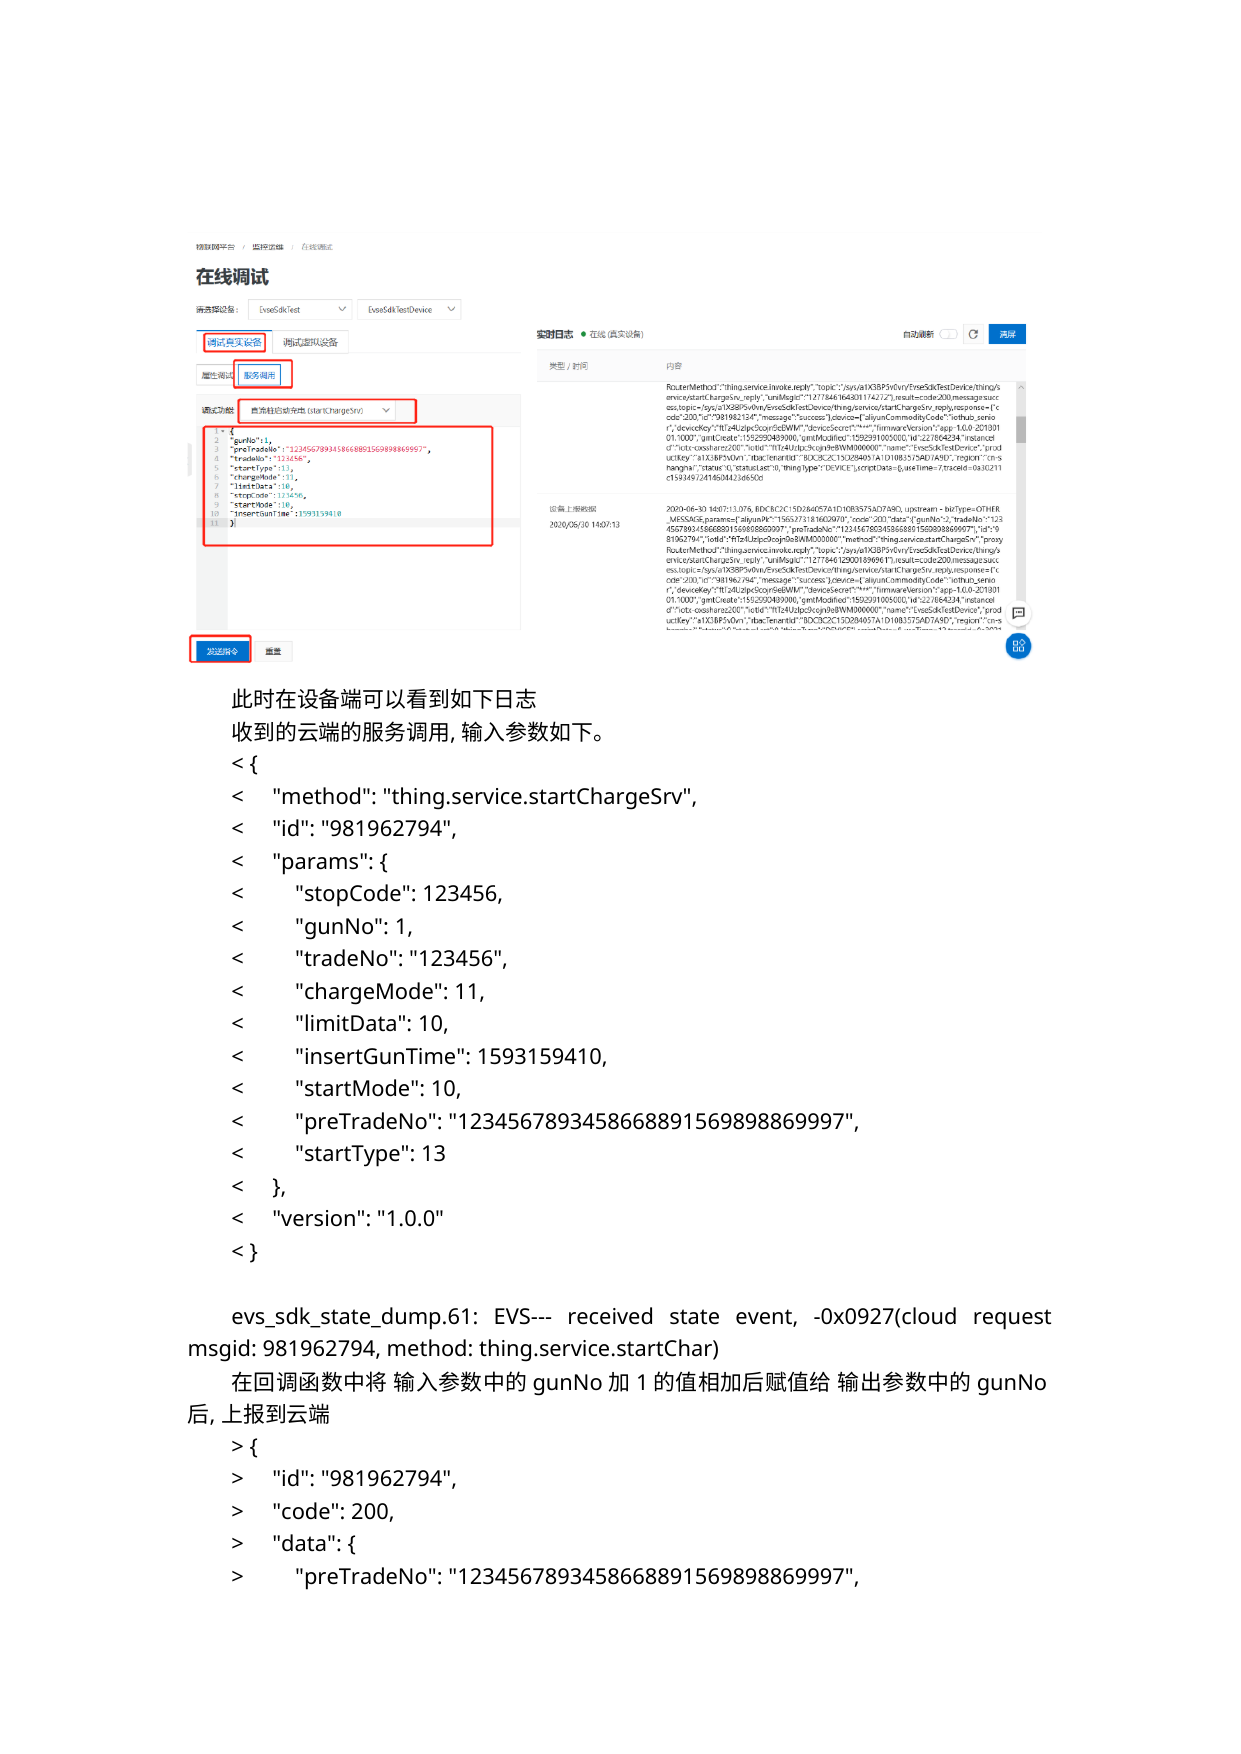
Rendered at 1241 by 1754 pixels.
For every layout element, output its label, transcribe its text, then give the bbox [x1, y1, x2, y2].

text < { [187, 747, 1053, 779]
text > "id": "981962794", [187, 1462, 1053, 1494]
text < "stopCode": 123456, [187, 877, 1053, 909]
text < "params": { [187, 844, 1053, 877]
text 在回调函数中将 输入参数中的gunNo 加 1的值相加后赋值给 输出参数中的gunNo 后, 上报到云端 [187, 1364, 1053, 1429]
picture [187, 227, 1053, 676]
text < } [187, 1234, 1053, 1267]
text < "chargeMode": 11, [187, 974, 1053, 1007]
text < "id": "981962794", [187, 812, 1053, 844]
text < "limitData": 10, [187, 1007, 1053, 1039]
text > { [187, 1429, 1053, 1462]
text < "method": "thing.service.startChargeSrv", [187, 779, 1053, 812]
text 此时在设备端可以看到如下日志 [187, 682, 1053, 714]
text < "startType": 13 [187, 1137, 1053, 1169]
text < "preTradeNo": "1234567893458668891569898869997", [187, 1104, 1053, 1137]
text 收到的云端的服务调用, 输入参数如下。 [187, 714, 1053, 747]
text < "gunNo": 1, [187, 909, 1053, 942]
text evs_sdk_state_dump.61: EVS--- received state event, -0x0927(cloud request msgid: 981962794, method: thing.service.startChar) [187, 1299, 1053, 1364]
text < "version": "1.0.0" [187, 1202, 1053, 1234]
text > "preTradeNo": "1234567893458668891569898869997", [187, 1559, 1053, 1592]
text < }, [187, 1169, 1053, 1202]
text < "insertGunTime": 1593159410, [187, 1039, 1053, 1072]
text > "data": { [187, 1527, 1053, 1559]
text < "tradeNo": "123456", [187, 942, 1053, 974]
text < "startMode": 10, [187, 1072, 1053, 1104]
text > "code": 200, [187, 1494, 1053, 1527]
